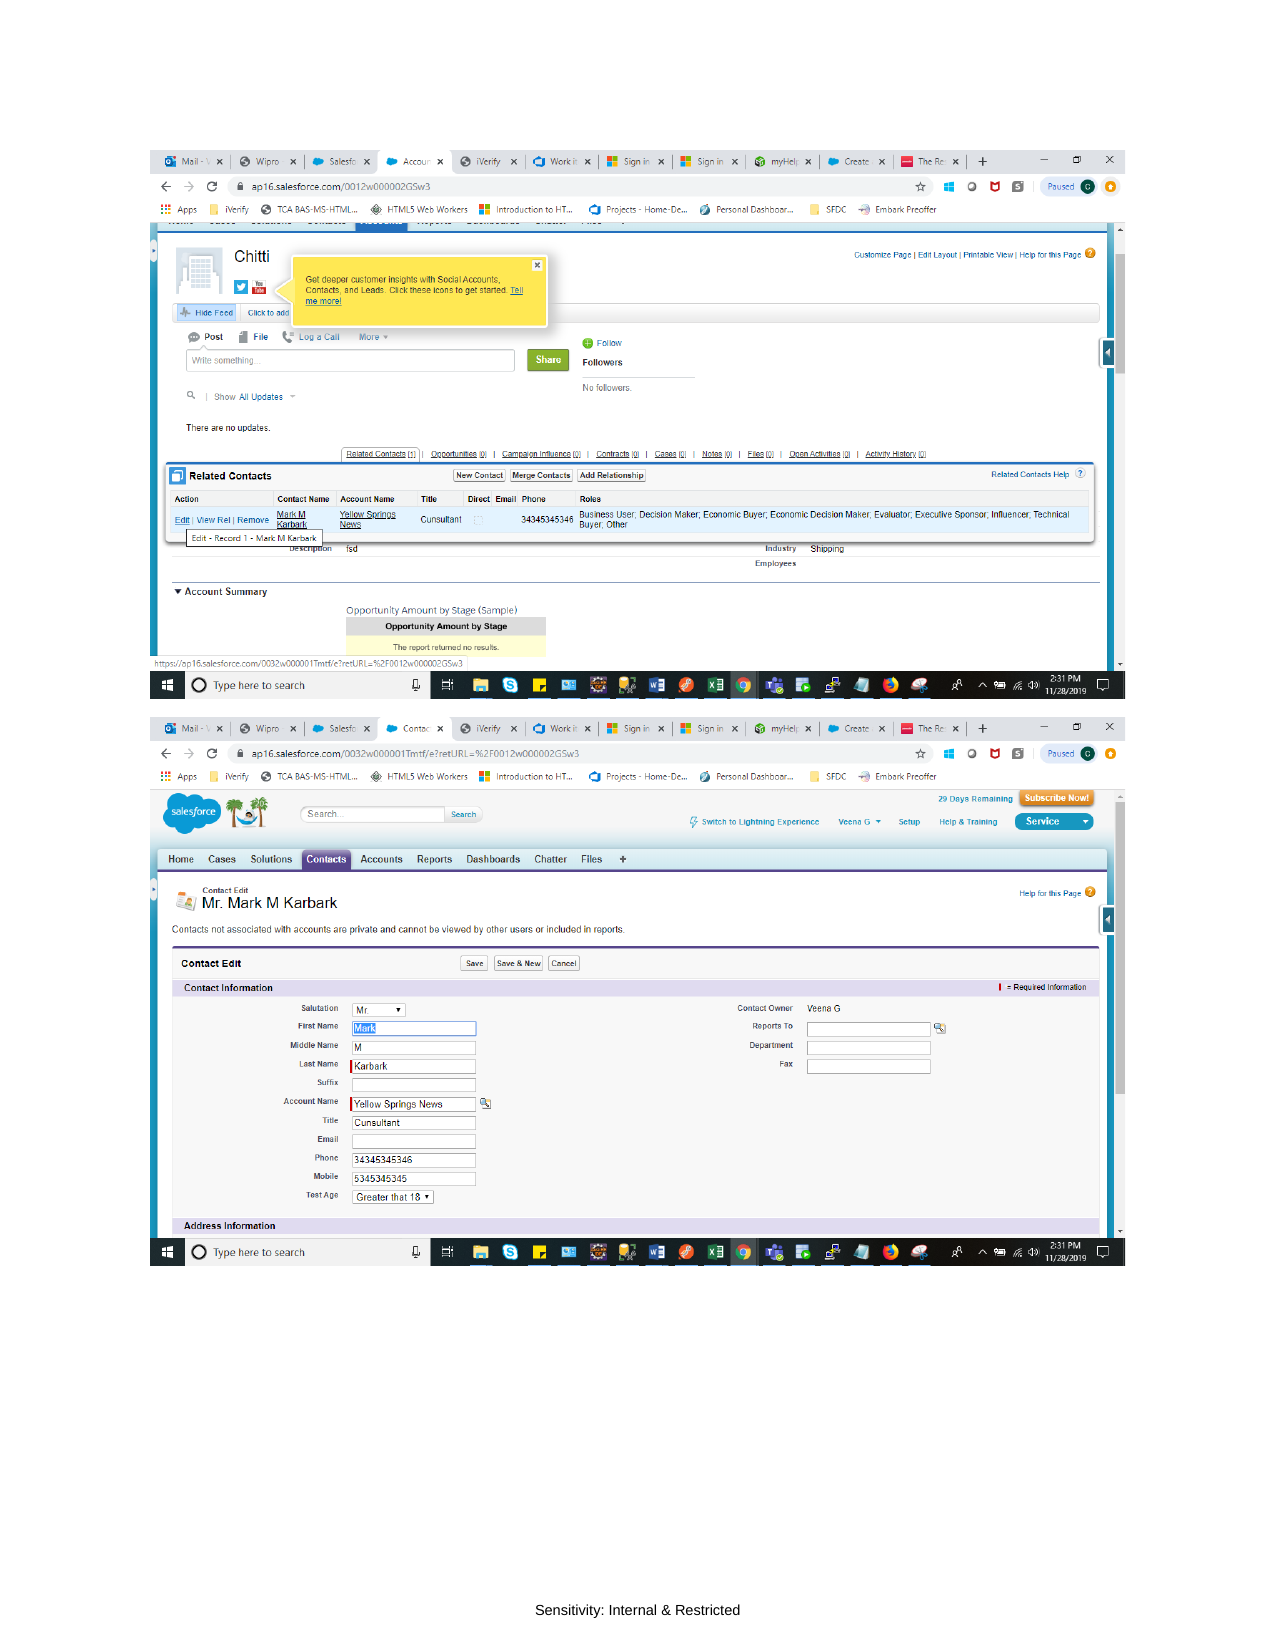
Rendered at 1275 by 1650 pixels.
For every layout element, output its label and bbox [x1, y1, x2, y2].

picture [150, 717, 1125, 1266]
picture [150, 150, 1125, 699]
